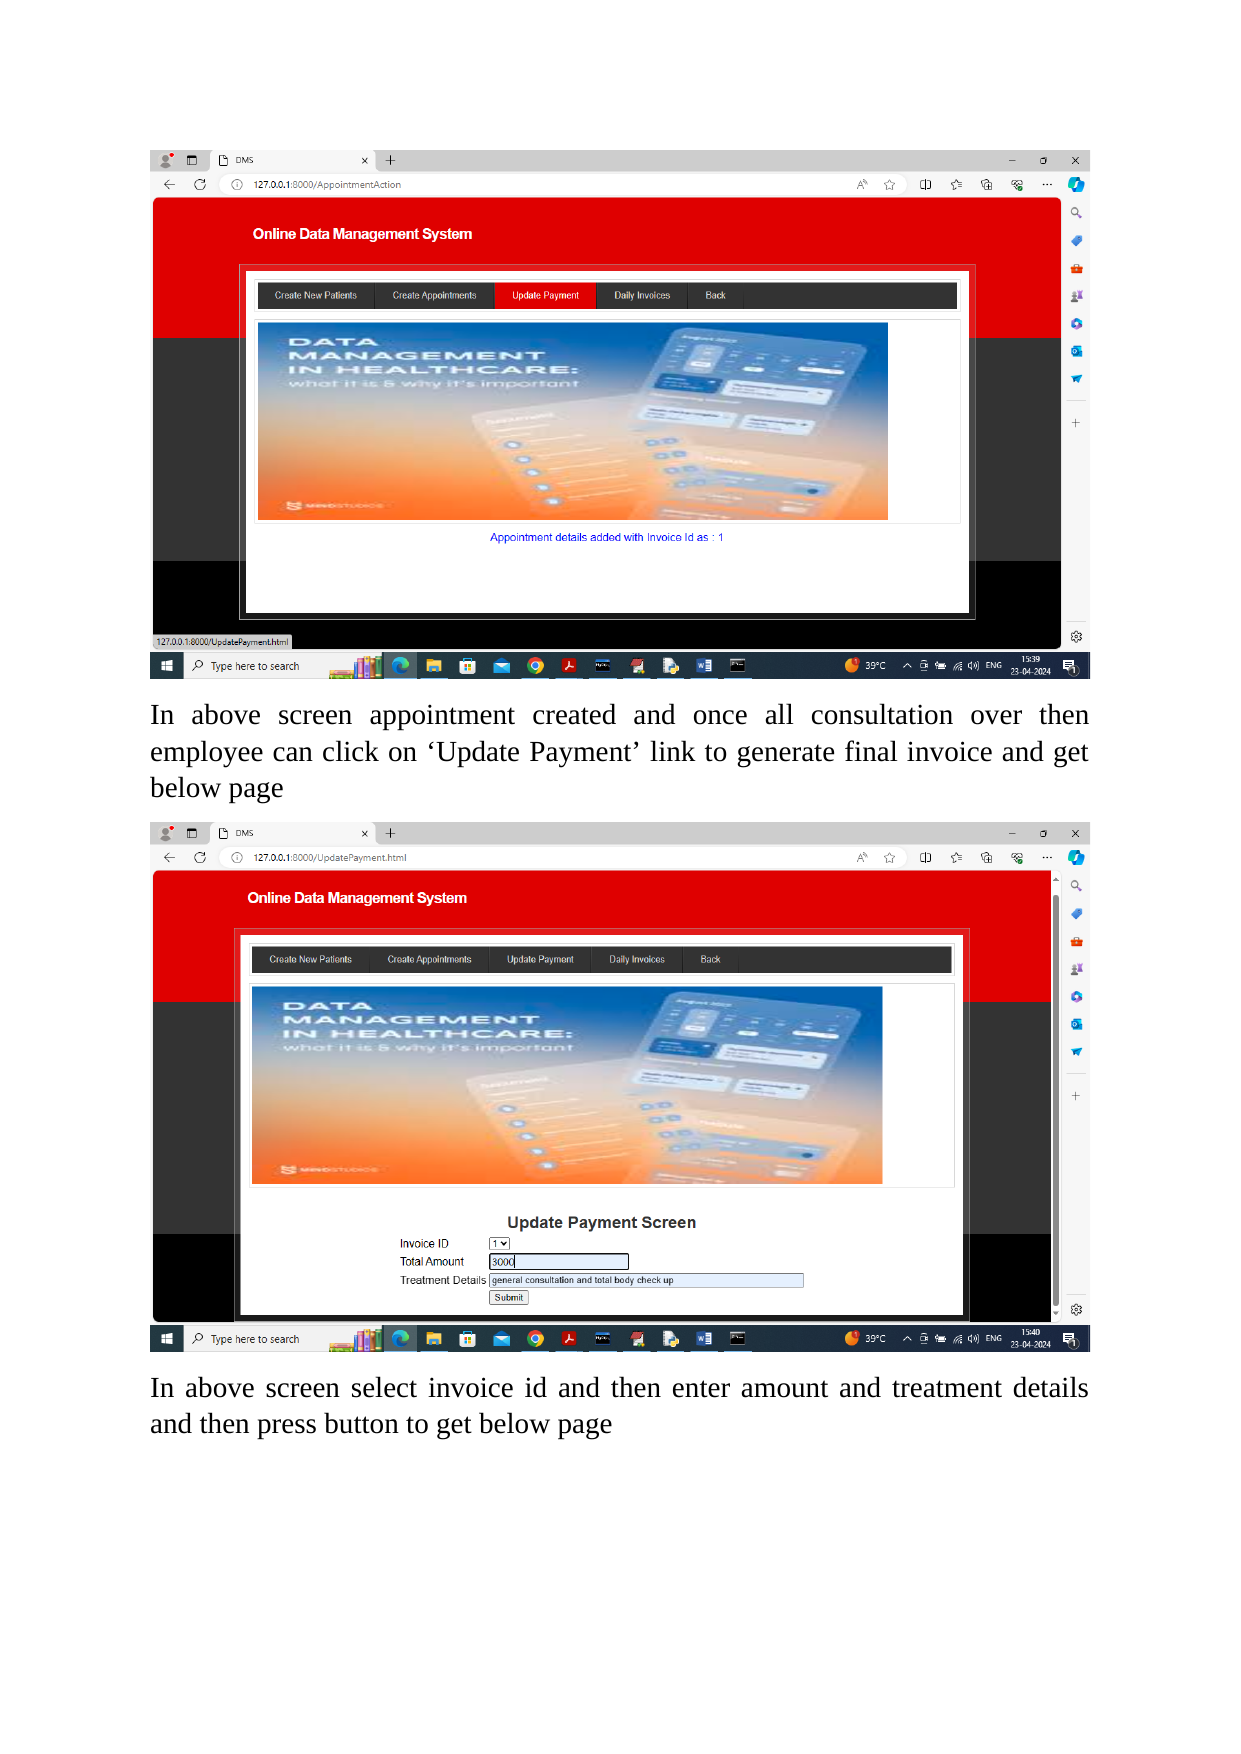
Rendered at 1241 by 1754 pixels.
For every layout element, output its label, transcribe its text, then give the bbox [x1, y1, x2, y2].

picture [150, 822, 1091, 1352]
picture [150, 150, 1091, 679]
text In above screen select invoice id and then enter amount and treatment details and then press button to get below page [150, 1370, 1090, 1440]
text In above screen appointment created and once all consultation over then employee can click on ‘Update Payment’ link to generate final invoice and get below page [150, 697, 1090, 803]
